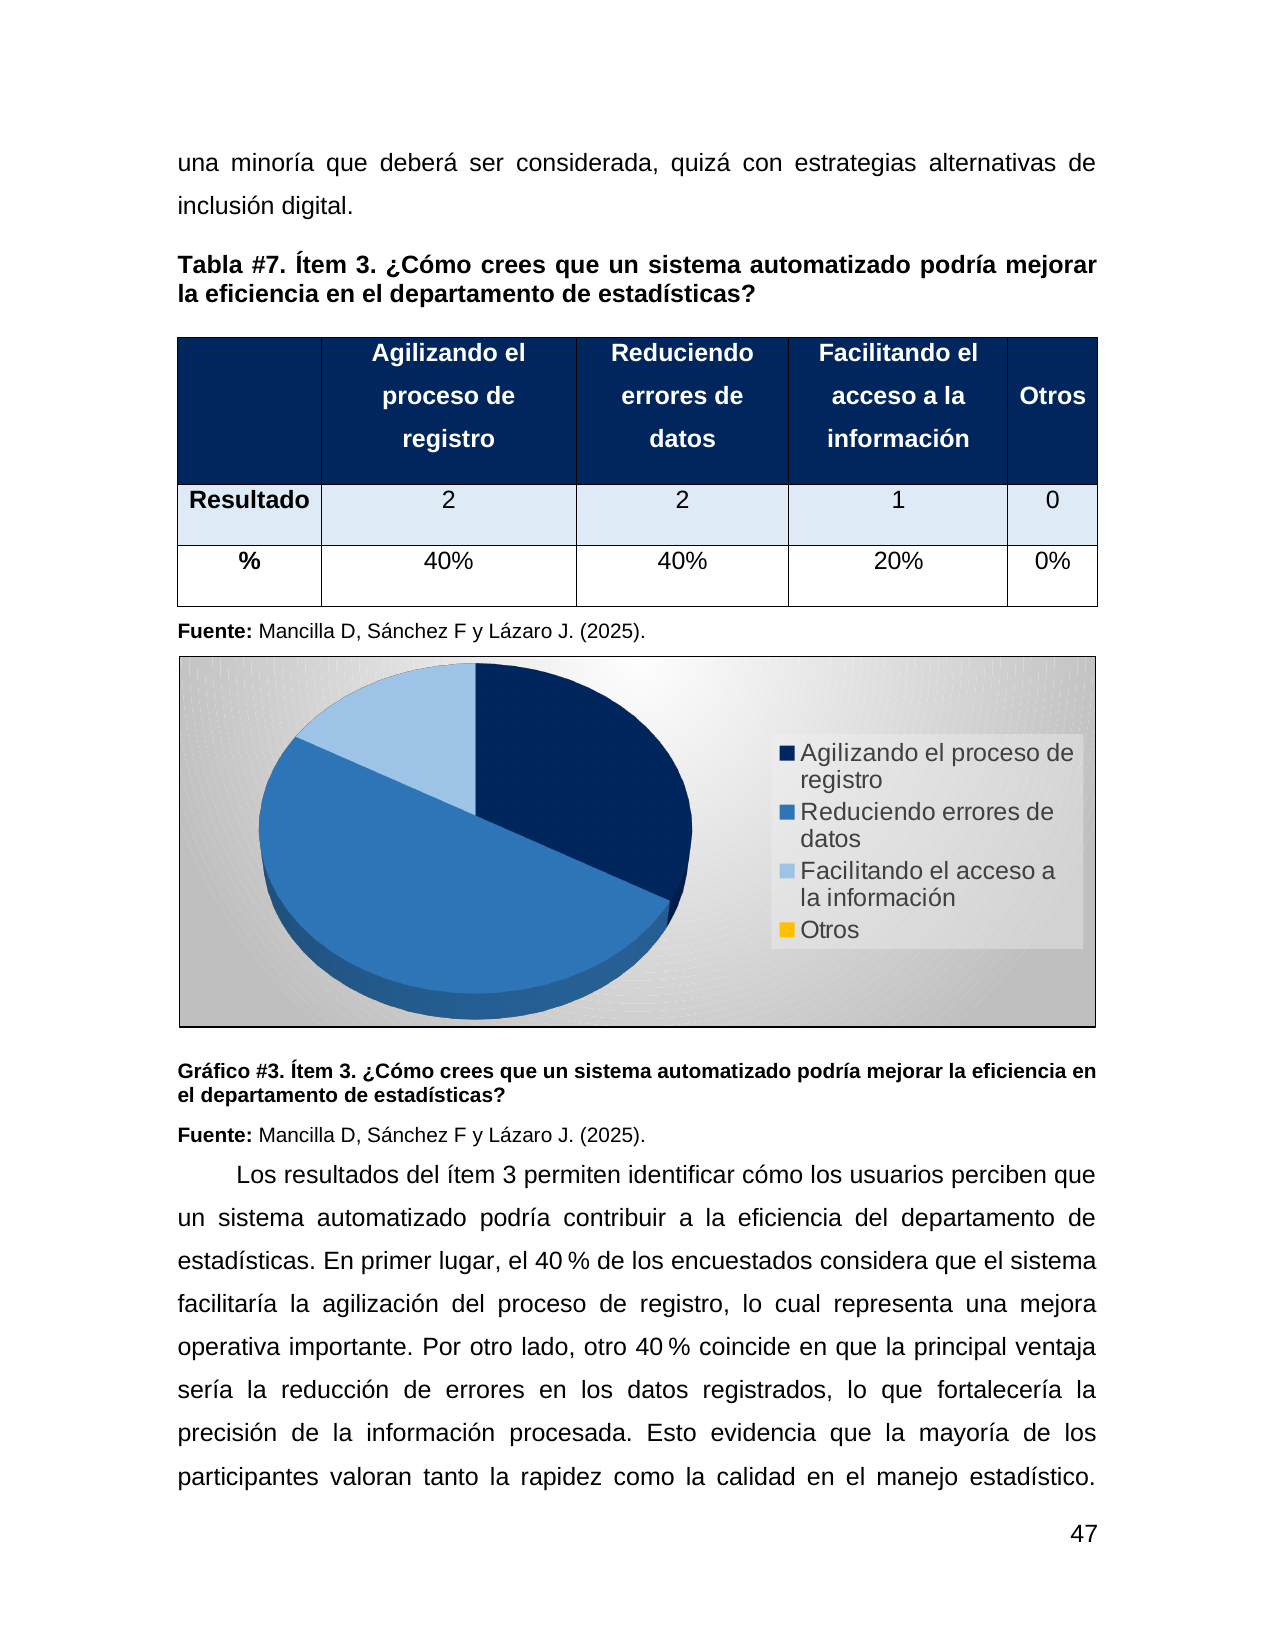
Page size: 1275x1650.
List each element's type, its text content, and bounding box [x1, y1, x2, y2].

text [177, 148, 1098, 219]
table_header Facilitando el acceso a la información [789, 338, 1007, 484]
table_header Reduciendo errores de datos [577, 338, 788, 484]
table_header [178, 338, 321, 484]
table_header Agilizando el proceso de registro [322, 338, 576, 484]
text Tabla #7. Ítem 3. ¿Cómo crees que un sistema automatizado podría mejorar la eficiencia en el departamento de estadísticas? [177, 251, 1098, 308]
table_cell 2 [577, 485, 788, 545]
text Fuente: Mancilla D, Sánchez F y Lázaro J. (2025). [177, 1123, 1098, 1147]
table_cell 0 [1008, 485, 1097, 545]
text Gráfico #3. Ítem 3. ¿Cómo crees que un sistema automatizado podría mejorar la eficiencia en el departamento de estadísticas? [177, 1059, 1098, 1107]
table_header Otros [1008, 338, 1097, 484]
table_cell 0% [1008, 546, 1097, 606]
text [177, 1160, 1098, 1490]
table_cell 1 [789, 485, 1007, 545]
table_cell Resultado [178, 485, 321, 545]
table_cell 20% [789, 546, 1007, 606]
table_cell 40% [322, 546, 576, 606]
table_cell % [178, 546, 321, 606]
table_cell 2 [322, 485, 576, 545]
text Fuente: Mancilla D, Sánchez F y Lázaro J. (2025). [177, 619, 1098, 643]
table_cell 40% [577, 546, 788, 606]
